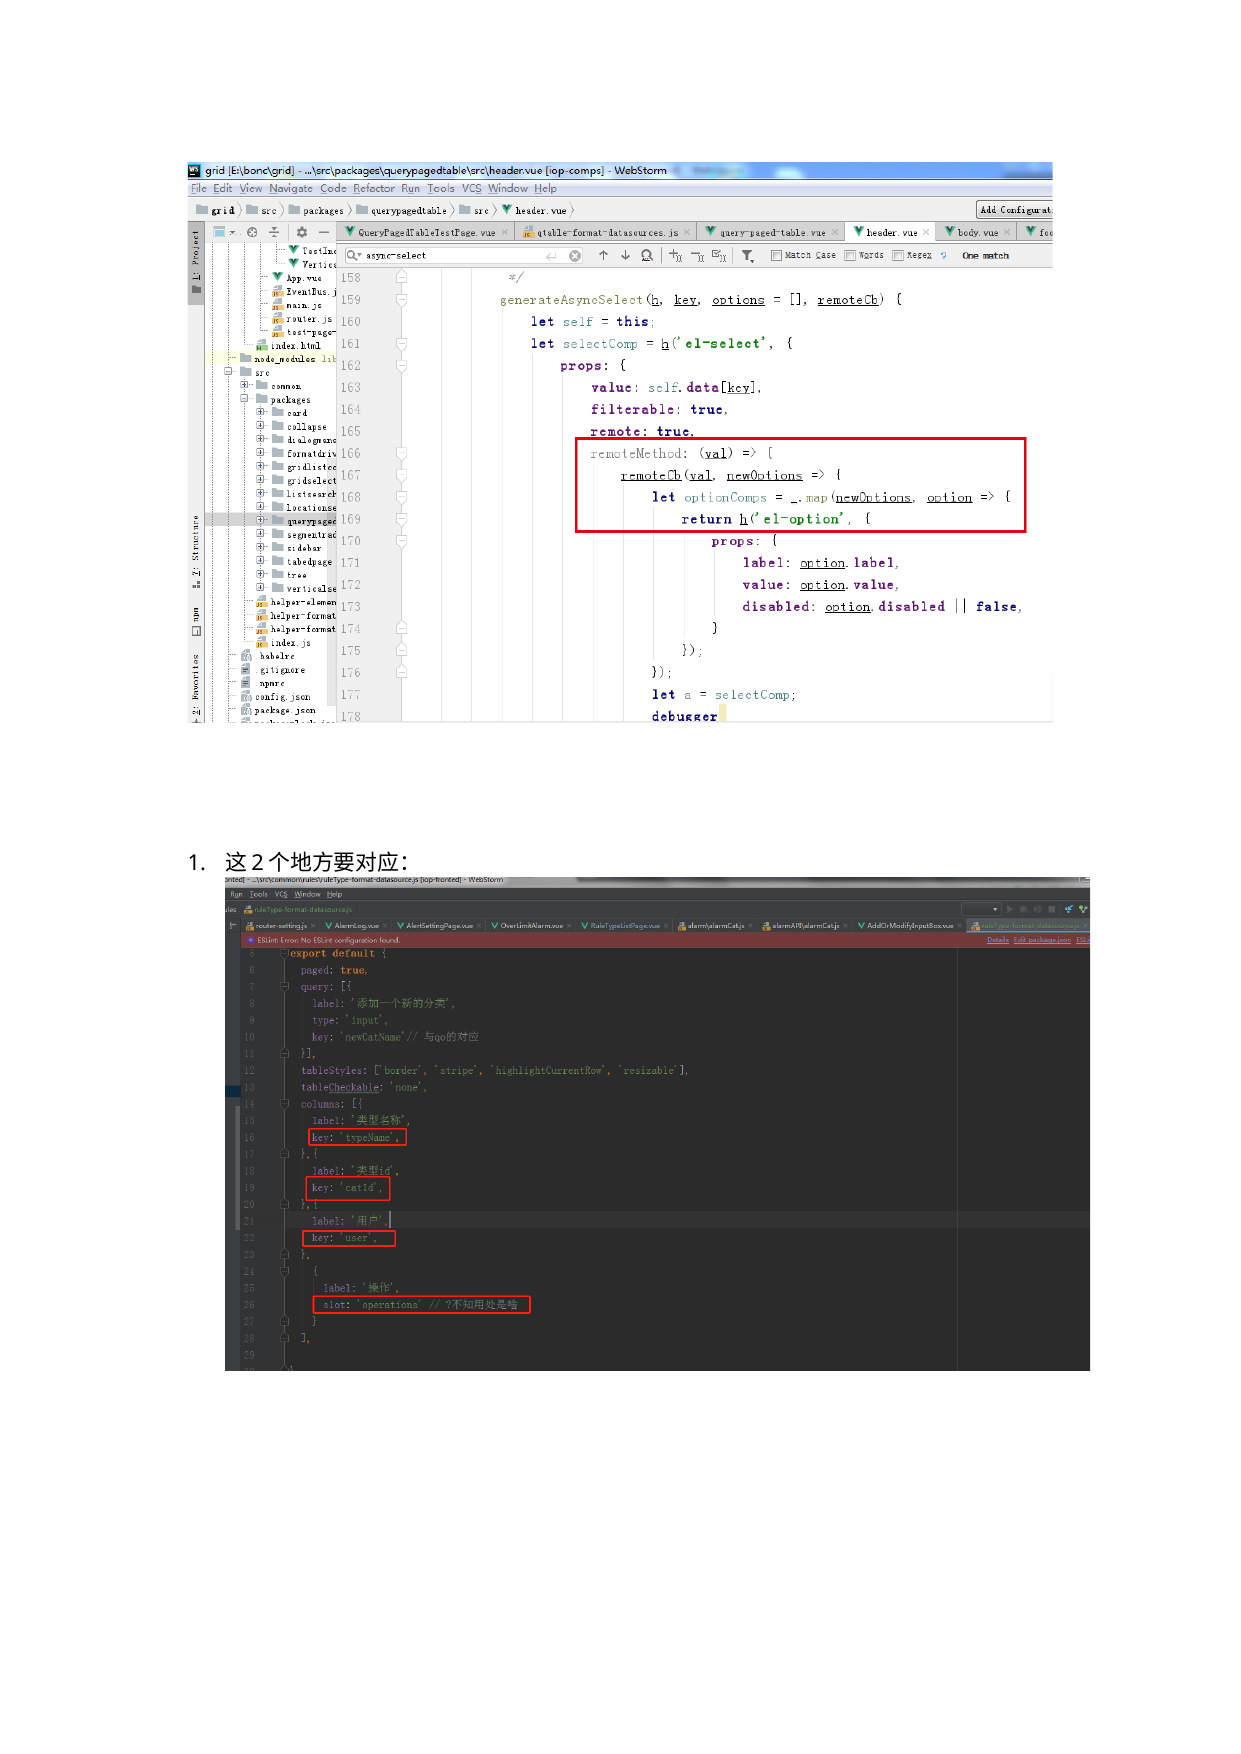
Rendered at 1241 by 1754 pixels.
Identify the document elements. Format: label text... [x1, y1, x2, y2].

list 这2个地方要对应： [187, 844, 1053, 877]
picture [225, 877, 1091, 1371]
picture [187, 162, 1053, 723]
